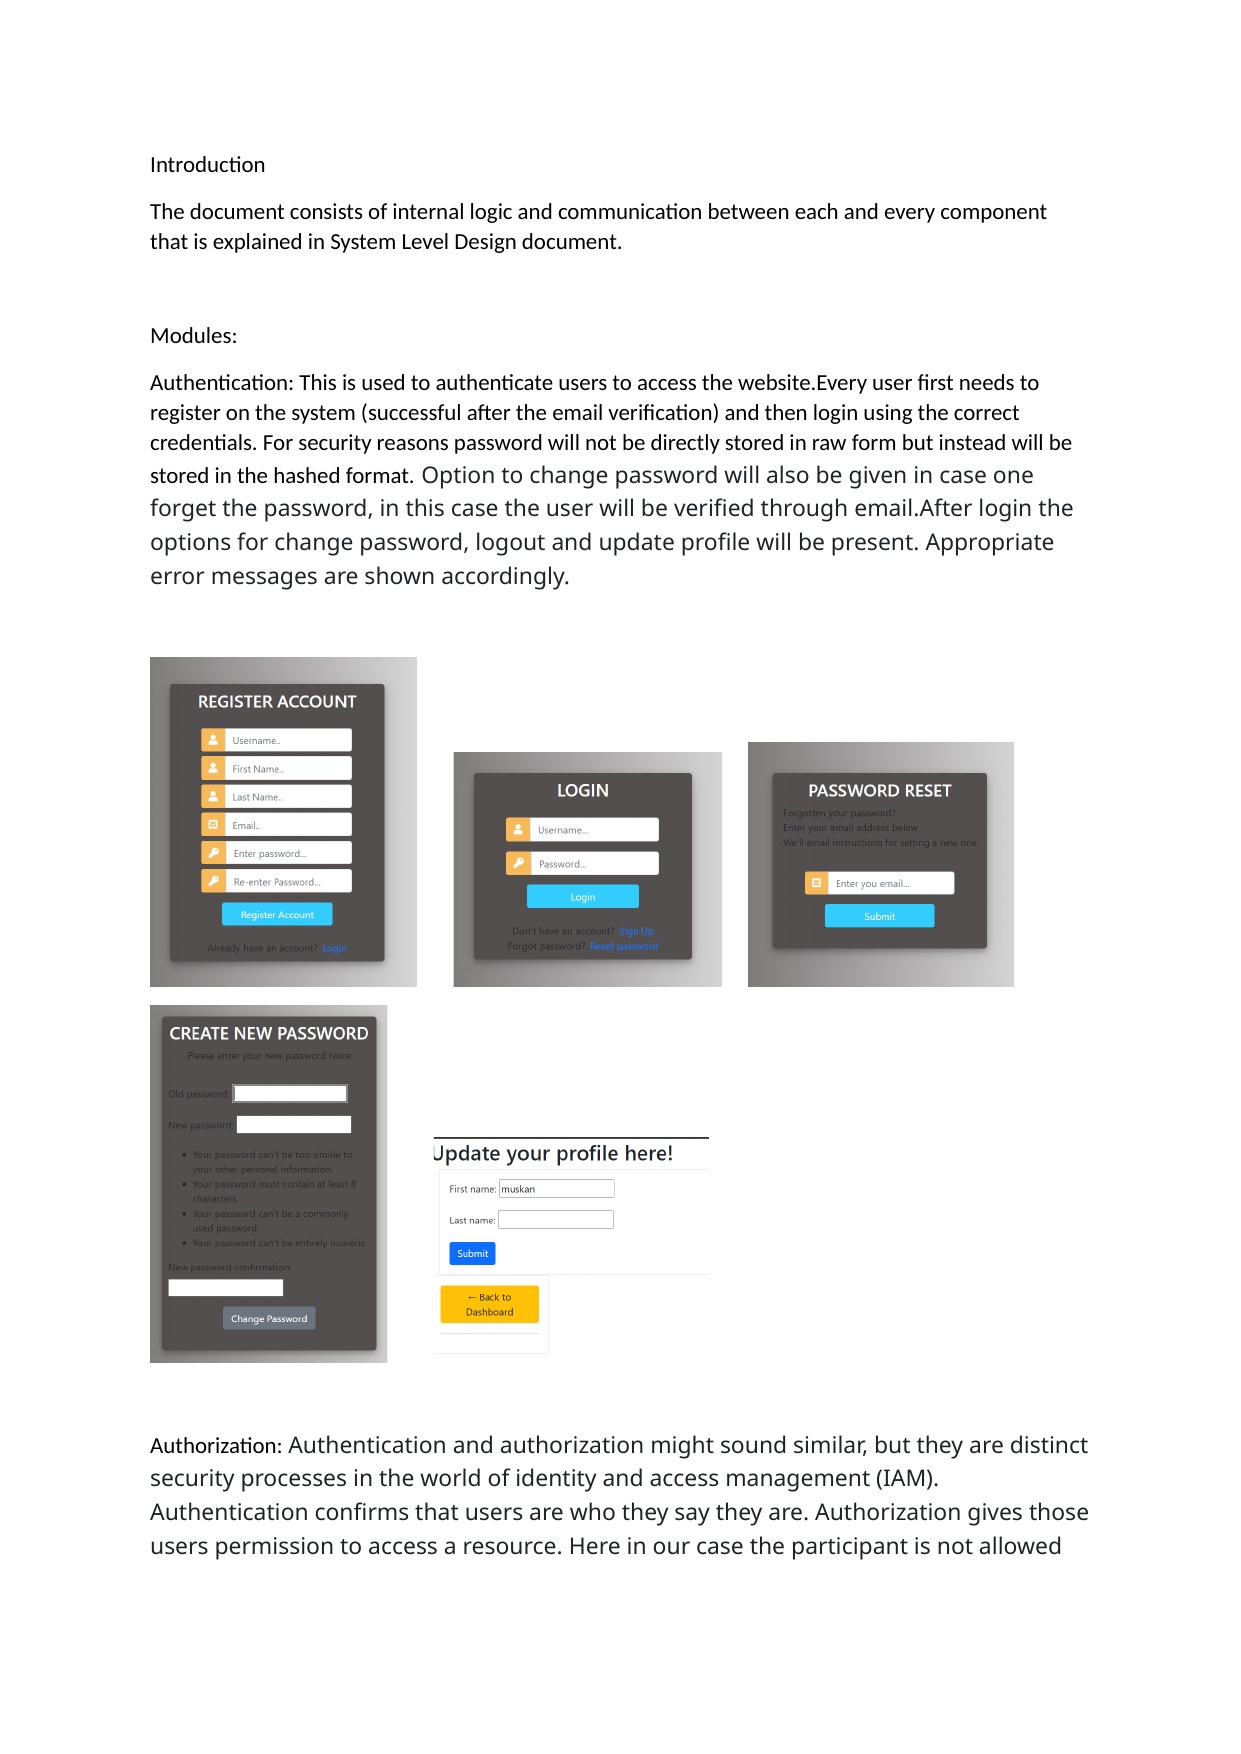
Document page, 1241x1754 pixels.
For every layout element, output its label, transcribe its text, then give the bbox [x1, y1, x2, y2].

picture [433, 1137, 709, 1363]
picture [453, 752, 723, 987]
text Modules: [150, 321, 1090, 349]
text Authentication: This is used to authenticate users to access the website.Every user first needs to register on the system (successful after the email verification) and then login using the correct credentials. For security reasons password will not be directly stored in raw form but instead will be stored in the hashed format. Option to change password will also be given in case one forget the password, in this case the user will be verified through email.After login the options for change password, logout and update profile will be present. Appropriate error messages are shown accordingly. [150, 368, 1090, 591]
picture [150, 1005, 388, 1363]
picture [150, 657, 418, 987]
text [150, 1428, 1090, 1561]
picture [748, 742, 1014, 987]
text Introduction [150, 150, 1090, 178]
text The document consists of internal logic and communication between each and every component that is explained in System Level Design document. [150, 197, 1090, 255]
